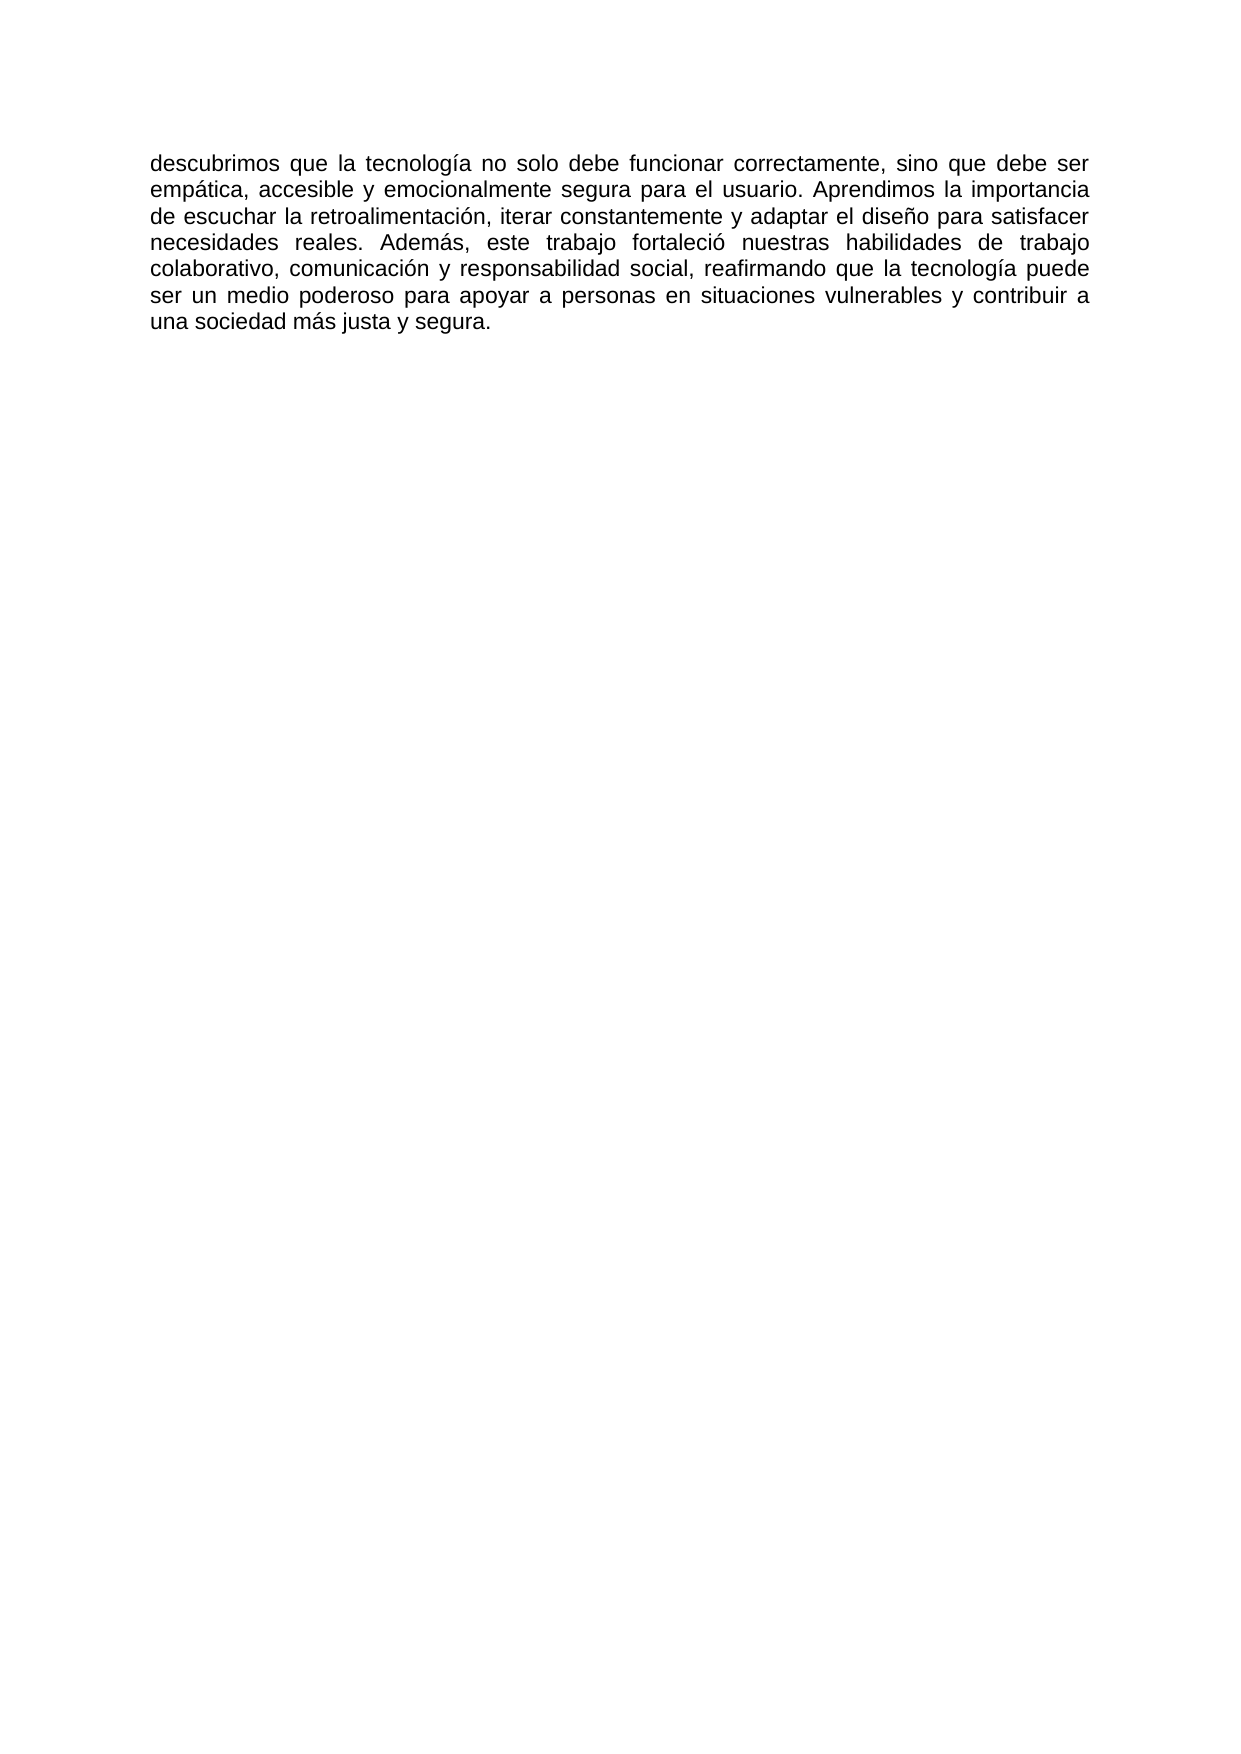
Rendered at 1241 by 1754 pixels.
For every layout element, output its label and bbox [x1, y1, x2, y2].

text [150, 150, 1090, 334]
